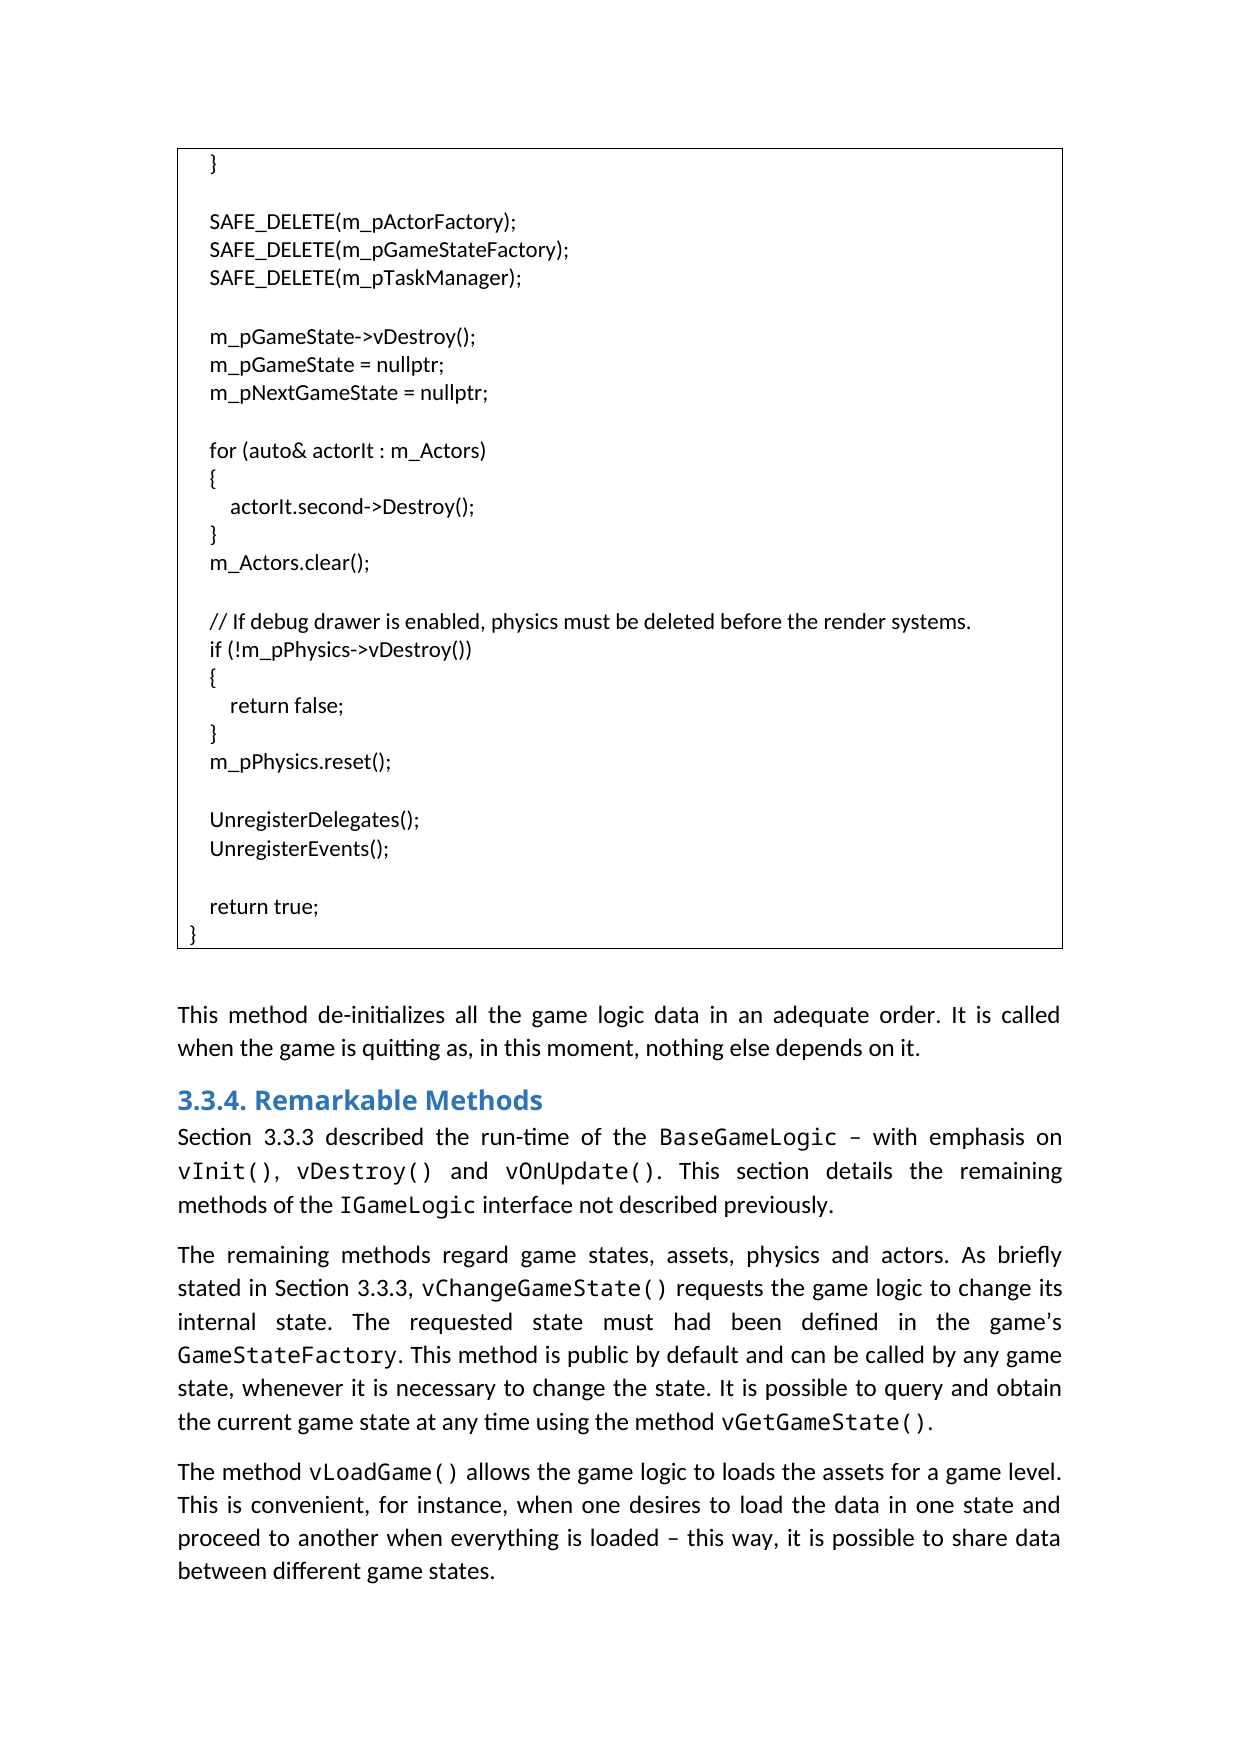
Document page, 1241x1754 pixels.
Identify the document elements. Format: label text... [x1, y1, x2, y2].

text The method vLoadGame() allows the game logic to loads the assets for a game level. This is convenient, for instance, when one desires to load the data in one state and proceed to another when everything is loaded – this way, it is possible to share data between different game states. [177, 1456, 1063, 1586]
subtitle Remarkable Methods [177, 1081, 1063, 1118]
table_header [178, 149, 1062, 948]
text The remaining methods regard game states, assets, physics and actors. As briefly stated in Section 3.3.3, vChangeGameState() requests the game logic to change its internal state. The requested state must had been defined in the game’s GameStateFactory. This method is public by default and can be called by any game state, whenever it is necessary to change the state. It is possible to query and obtain the current game state at any time using the method vGetGameState(). [177, 1239, 1063, 1437]
text This method de-initializes all the game logic data in an adequate order. It is called when the game is quitting as, in this moment, nothing else depends on it. [177, 999, 1063, 1062]
text Section 3.3.3 described the run-time of the BaseGameLogic – with emphasis on vInit(), vDestroy() and vOnUpdate(). This section details the remaining methods of the IGameLogic interface not described previously. [177, 1121, 1063, 1220]
